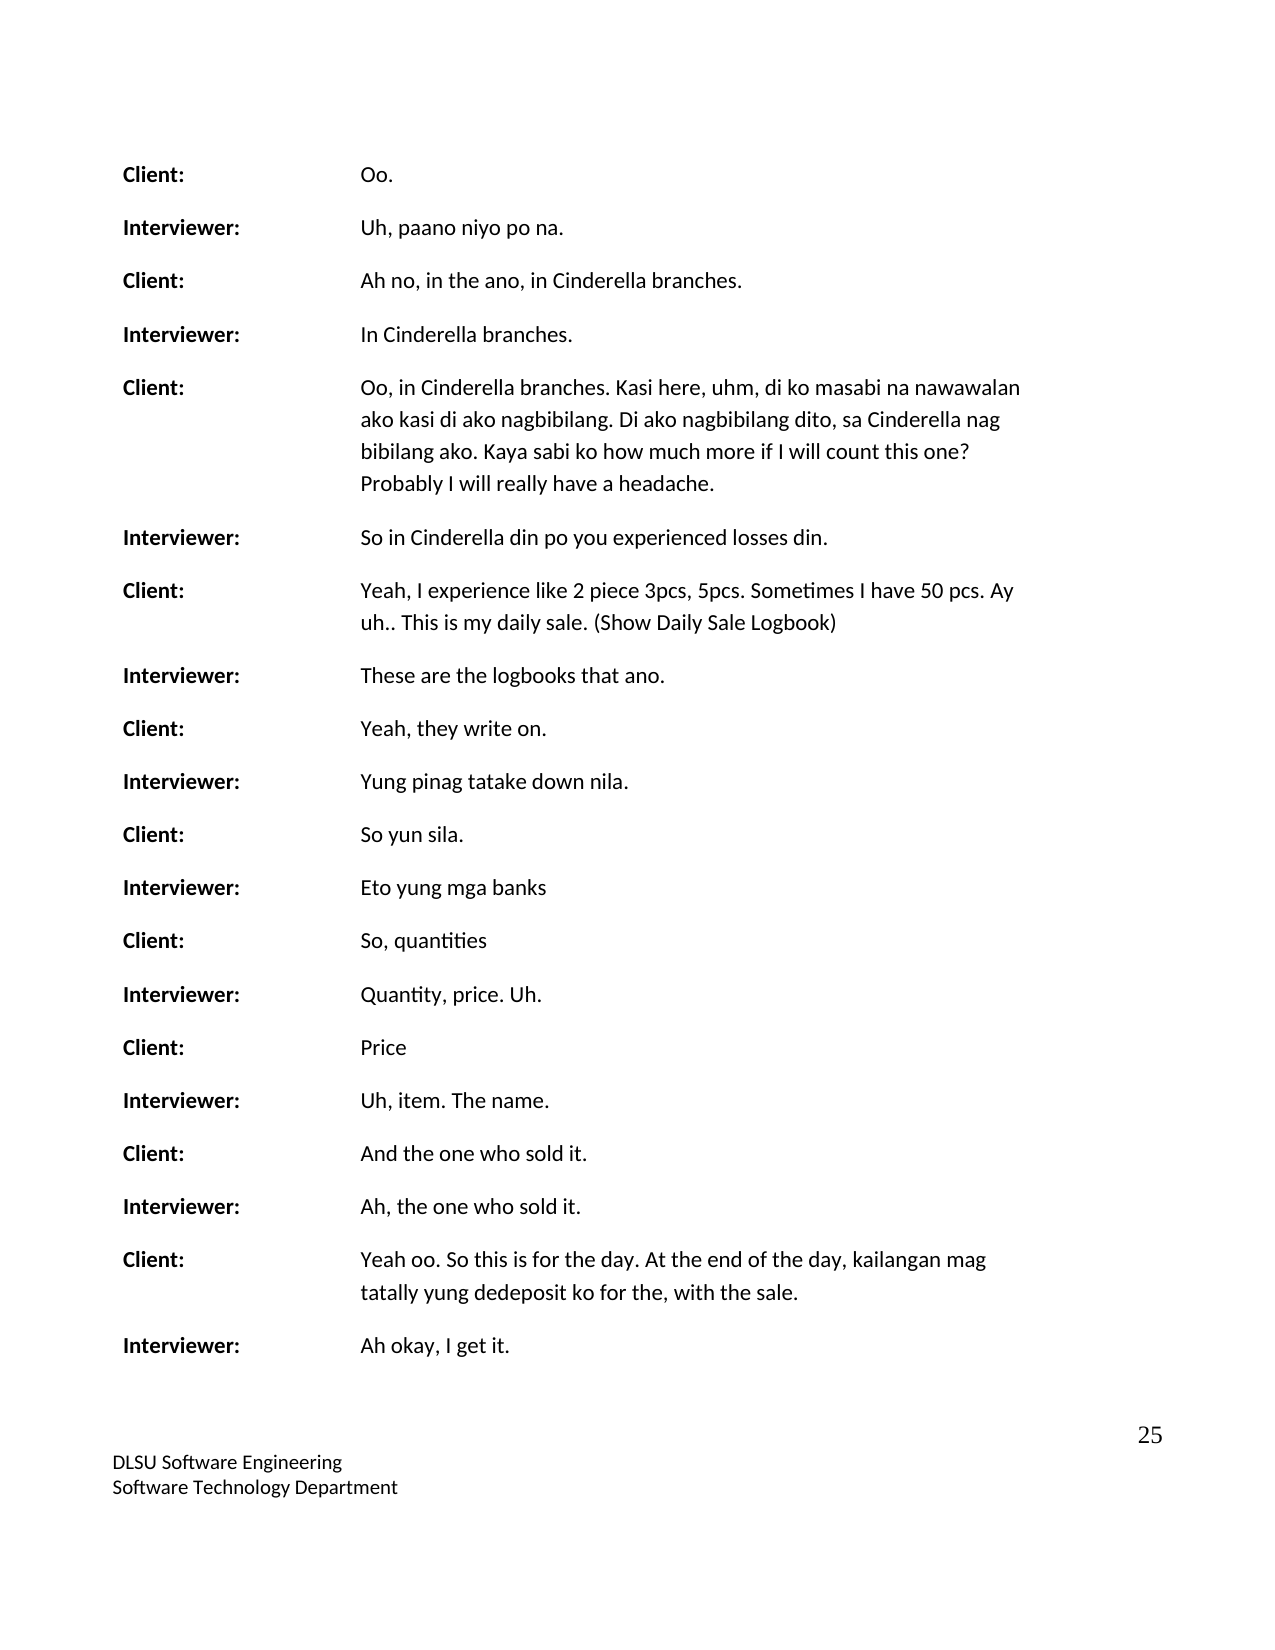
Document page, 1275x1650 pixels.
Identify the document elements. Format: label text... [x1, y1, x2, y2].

table_cell Price [350, 1023, 1039, 1076]
table_cell Client: [113, 1129, 350, 1182]
table_cell Client: [113, 565, 350, 651]
table_cell In Cinderella branches. [350, 309, 1039, 362]
table_cell Interviewer: [113, 651, 350, 704]
table_cell Eto yung mga banks [350, 863, 1039, 916]
table_cell Oo. [350, 150, 1039, 203]
table_cell Interviewer: [113, 969, 350, 1022]
table_cell Client: [113, 916, 350, 969]
table_cell These are the logbooks that ano. [350, 651, 1039, 704]
table_cell Ah no, in the ano, in Cinderella branches. [350, 256, 1039, 309]
table_cell Yung pinag tatake down nila. [350, 757, 1039, 810]
table_cell Quantity, price. Uh. [350, 969, 1039, 1022]
table_cell Interviewer: [113, 1320, 350, 1373]
table_cell Client: [113, 1235, 350, 1320]
table_cell Interviewer: [113, 512, 350, 565]
table_cell Yeah oo. So this is for the day. At the end of the day, kailangan mag tatally yung dedeposit ko for the, with the sale. [350, 1235, 1039, 1320]
table_cell Ah, the one who sold it. [350, 1182, 1039, 1235]
table_cell Yeah, they write on. [350, 704, 1039, 757]
table_cell Client: [113, 1023, 350, 1076]
table_cell So yun sila. [350, 810, 1039, 863]
table_cell Client: [113, 150, 350, 203]
table_cell Client: [113, 256, 350, 309]
table_cell So in Cinderella din po you experienced losses din. [350, 512, 1039, 565]
table_cell Interviewer: [113, 203, 350, 256]
table_cell Yeah, I experience like 2 piece 3pcs, 5pcs. Sometimes I have 50 pcs. Ay uh.. This is my daily sale. (Show Daily Sale Logbook) [350, 565, 1039, 651]
table_cell Interviewer: [113, 1182, 350, 1235]
table_cell Uh, item. The name. [350, 1076, 1039, 1129]
table_cell Uh, paano niyo po na. [350, 203, 1039, 256]
table_cell Interviewer: [113, 309, 350, 362]
table_cell Interviewer: [113, 863, 350, 916]
table_cell And the one who sold it. [350, 1129, 1039, 1182]
table_cell Client: [113, 704, 350, 757]
table_cell Interviewer: [113, 1076, 350, 1129]
table_cell Interviewer: [113, 757, 350, 810]
table_cell Oo, in Cinderella branches. Kasi here, uhm, di ko masabi na nawawalan ako kasi di ako nagbibilang. Di ako nagbibilang dito, sa Cinderella nag bibilang ako. Kaya sabi ko how much more if I will count this one? Probably I will really have a headache. [350, 363, 1039, 512]
table_cell Ah okay, I get it. [350, 1320, 1039, 1373]
table_cell So, quantities [350, 916, 1039, 969]
table_cell Client: [113, 363, 350, 512]
table_cell Client: [113, 810, 350, 863]
